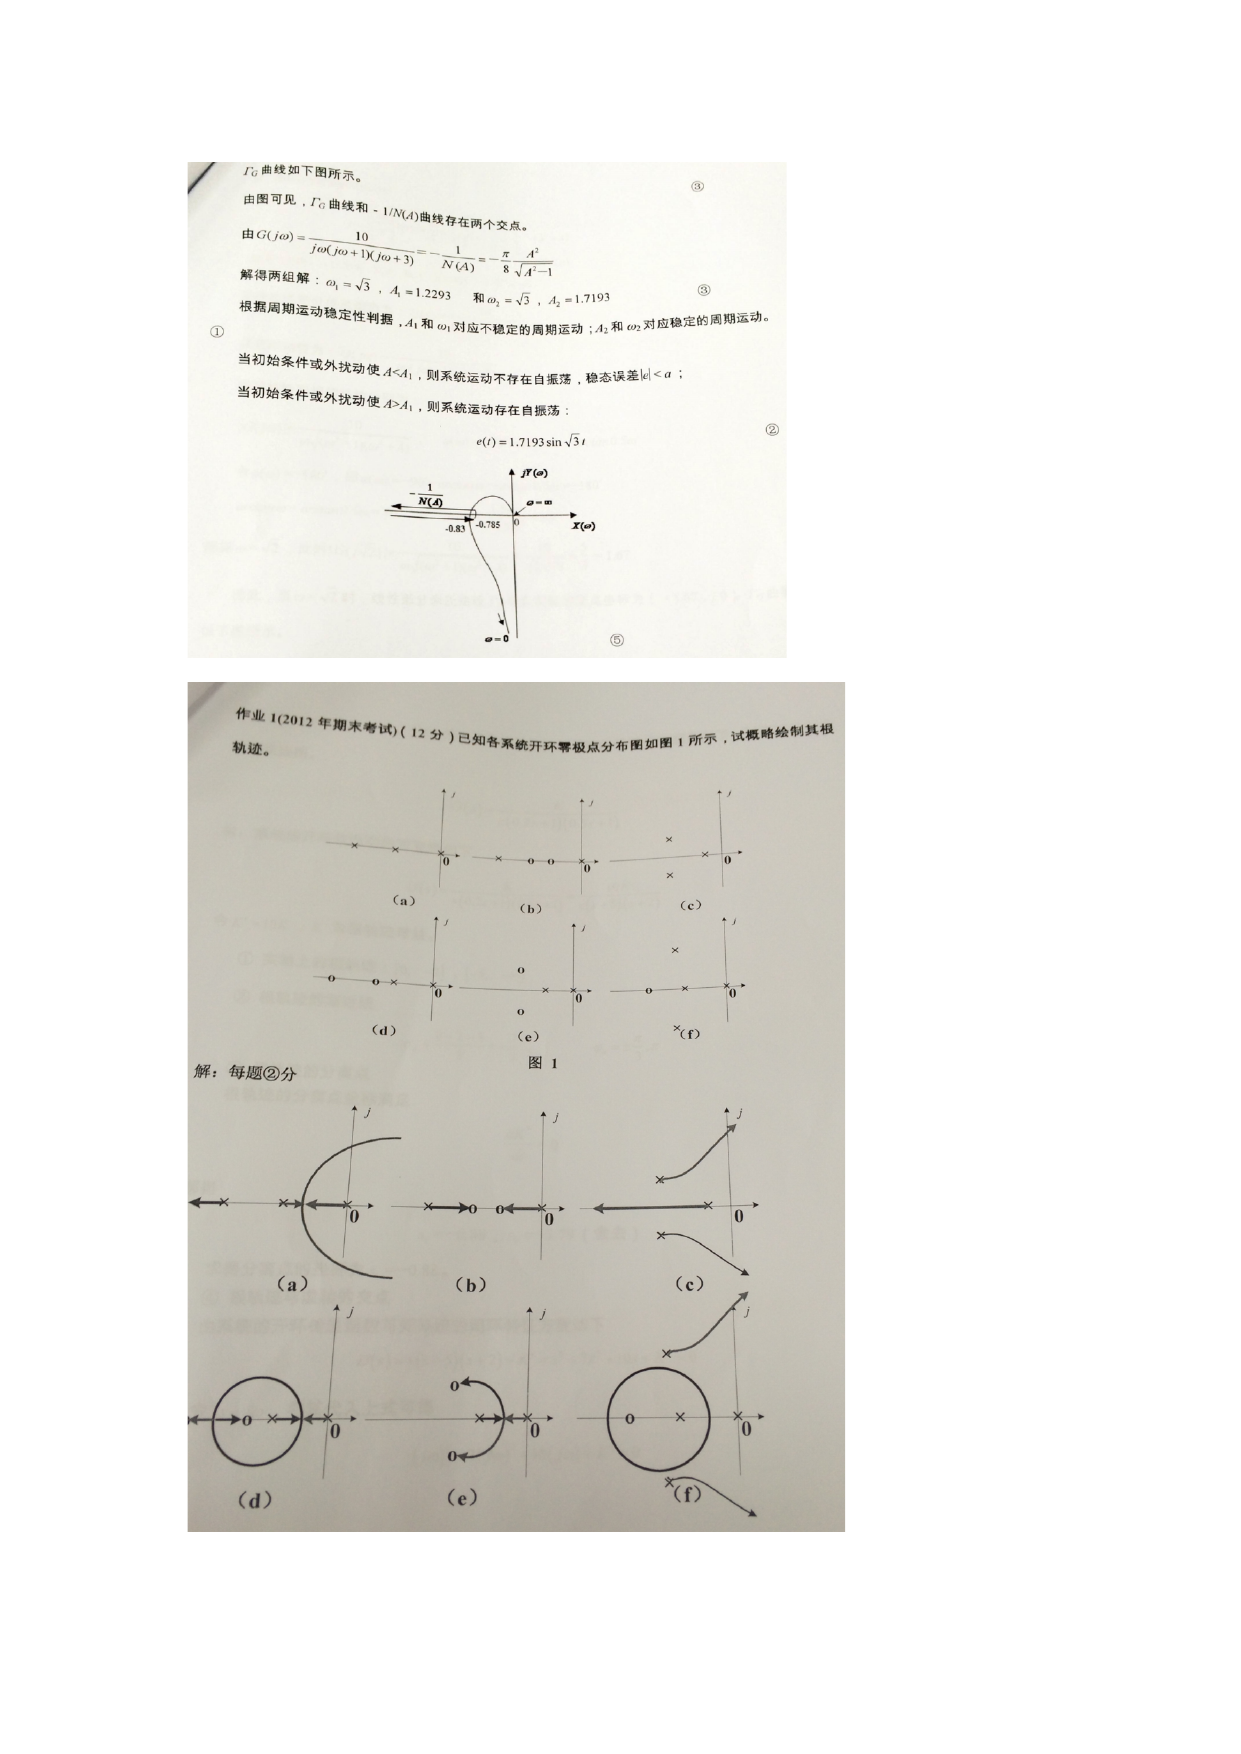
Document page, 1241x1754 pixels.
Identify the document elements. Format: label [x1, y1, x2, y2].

picture [187, 162, 787, 658]
picture [187, 682, 846, 1532]
text [187, 162, 1053, 1559]
